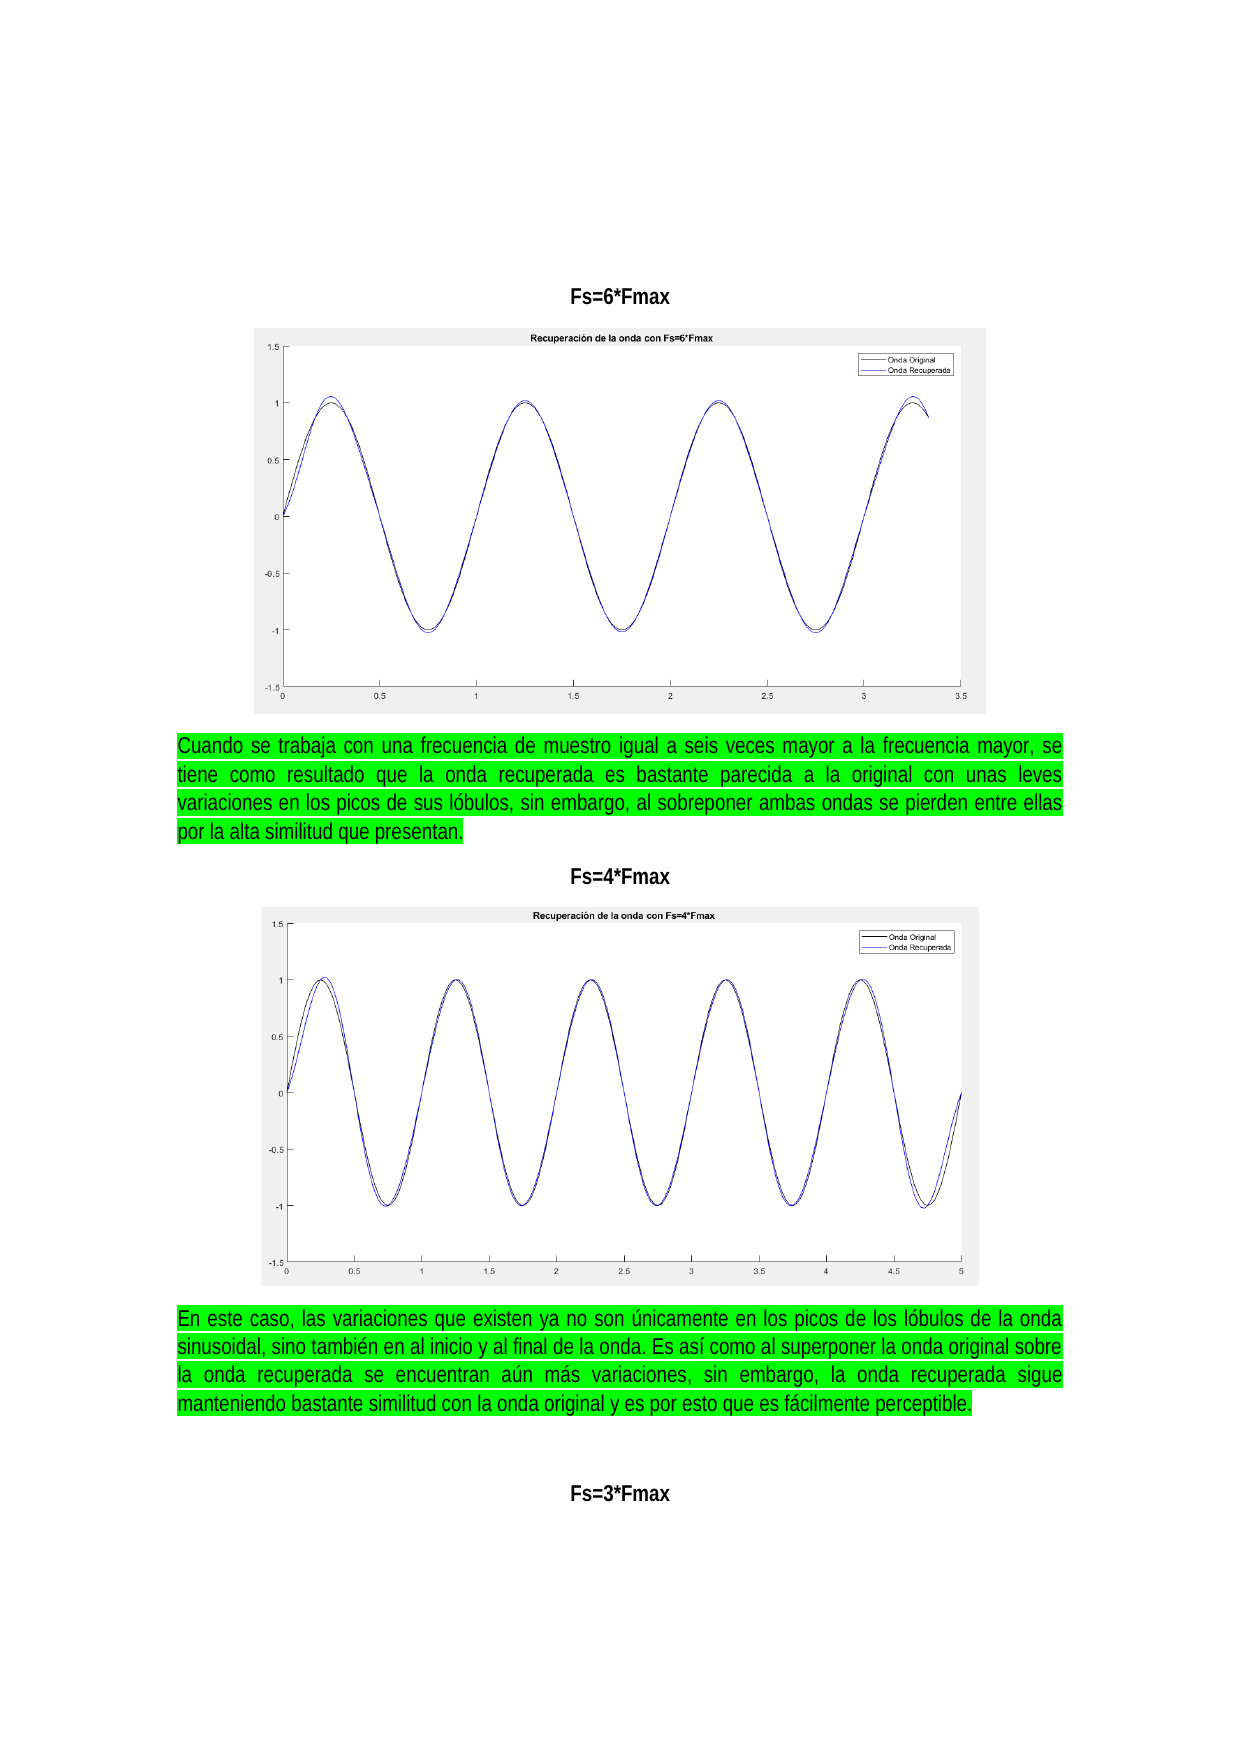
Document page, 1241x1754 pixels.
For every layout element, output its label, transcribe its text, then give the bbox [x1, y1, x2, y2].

text Fs=3*Fmax [177, 1480, 1063, 1506]
text Cuando se trabaja con una frecuencia de muestro igual a seis veces mayor a la frecuencia mayor, se tiene como resultado que la onda recuperada es bastante parecida a la original con unas leves variaciones en los picos de sus lóbulos, sin embargo, al sobreponer ambas ondas se pierden entre ellas por la alta similitud que presentan. [177, 816, 1063, 844]
text Fs=6*Fmax [177, 283, 1063, 309]
picture [261, 907, 979, 1286]
text Fs=4*Fmax [177, 863, 1063, 889]
picture [253, 328, 987, 714]
text En este caso, las variaciones que existen ya no son únicamente en los picos de los lóbulos de la onda sinusoidal, sino también en al inicio y al final de la onda. Es así como al superponer la onda original sobre la onda recuperada se encuentran aún más variaciones, sin embargo, la onda recuperada sigue manteniendo bastante similitud con la onda original y es por esto que es fácilmente perceptible. [177, 1388, 1063, 1416]
